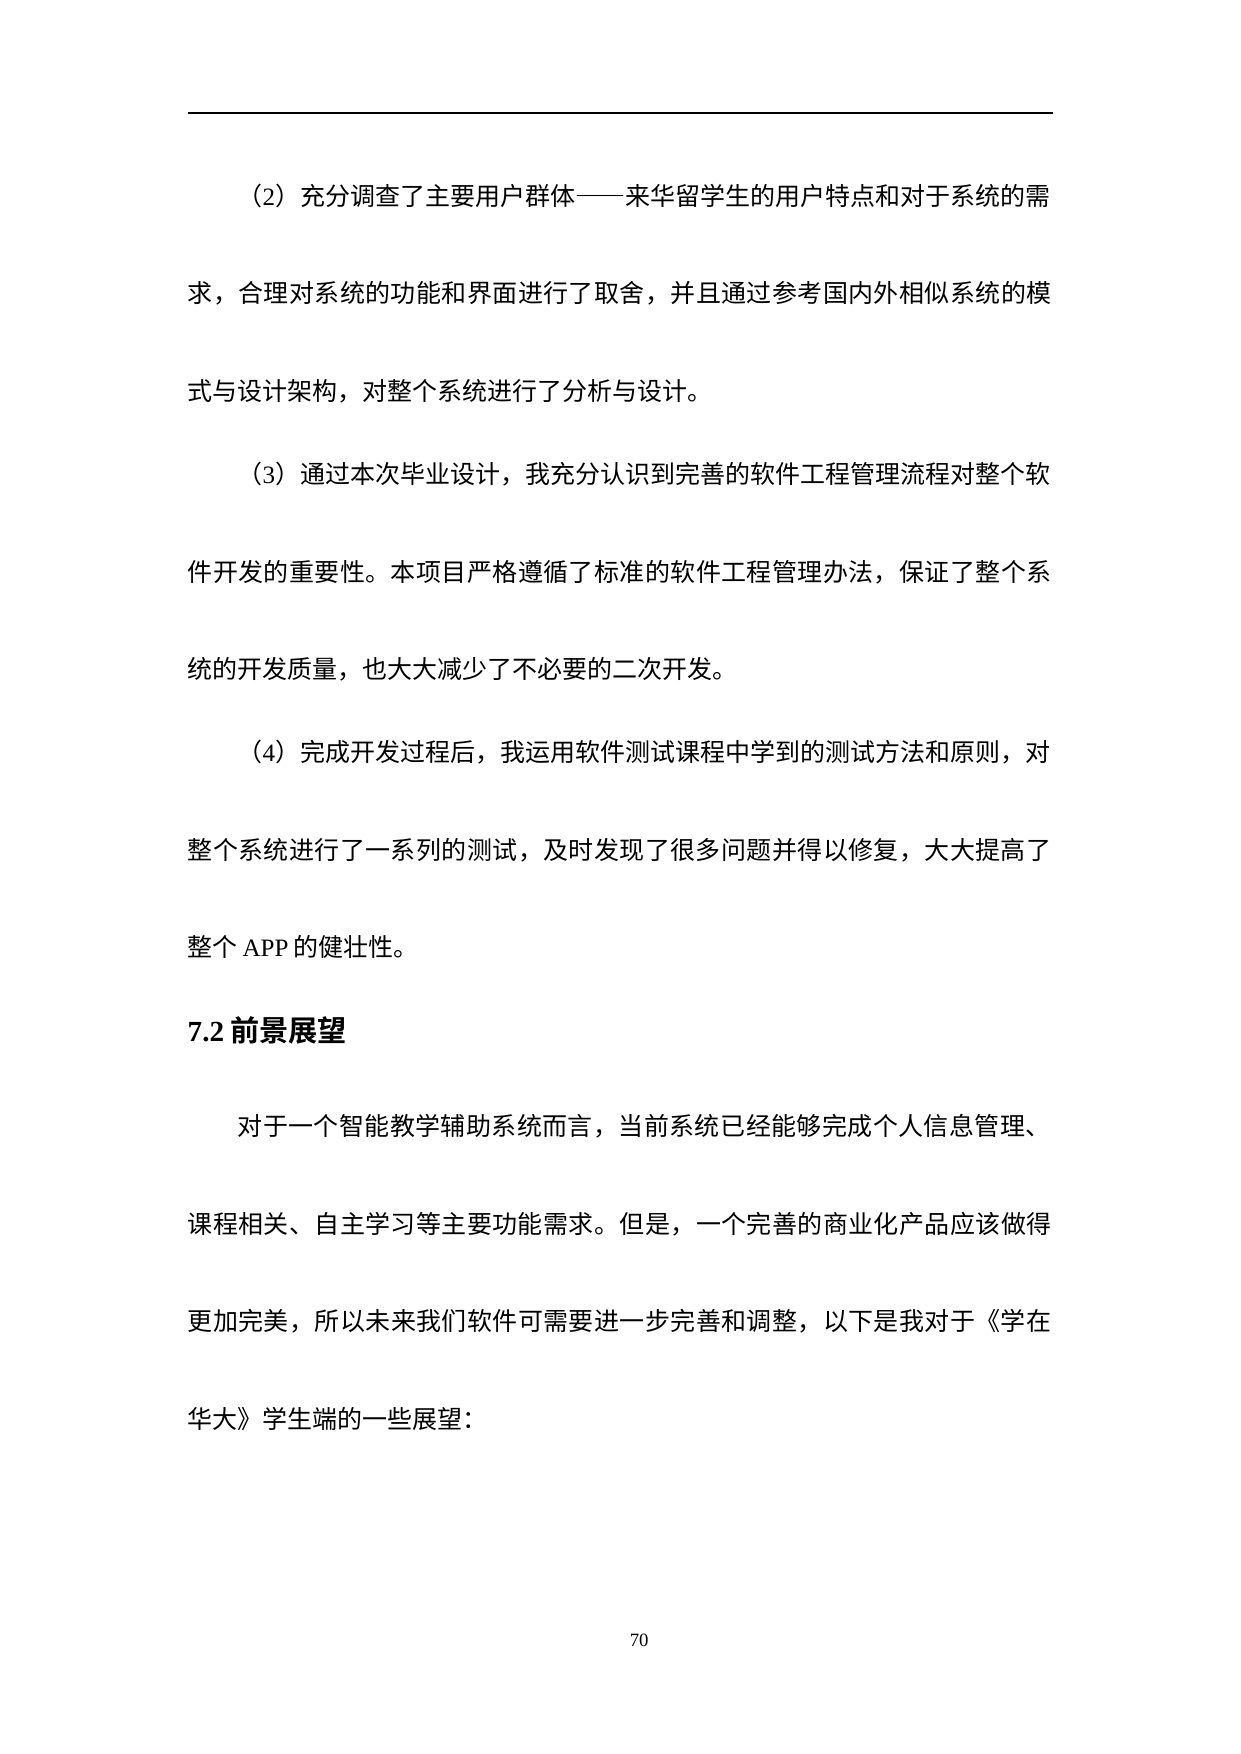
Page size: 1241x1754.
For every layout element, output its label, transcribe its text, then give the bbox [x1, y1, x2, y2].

text （4）完成开发过程后，我运用软件测试课程中学到的测试方法和原则，对整个系统进行了一系列的测试，及时发现了很多问题并得以修复，大大提高了整个APP的健壮性。 [187, 718, 1053, 978]
text （3）通过本次毕业设计，我充分认识到完善的软件工程管理流程对整个软件开发的重要性。本项目严格遵循了标准的软件工程管理办法，保证了整个系统的开发质量，也大大减少了不必要的二次开发。 [187, 440, 1053, 700]
text 对于一个智能教学辅助系统而言，当前系统已经能够完成个人信息管理、课程相关、自主学习等主要功能需求。但是，一个完善的商业化产品应该做得更加完美，所以未来我们软件可需要进一步完善和调整，以下是我对于《学在华大》学生端的一些展望： [187, 1092, 1053, 1450]
subtitle 7.2前景展望 [187, 996, 1053, 1061]
text （2）充分调查了主要用户群体——来华留学生的用户特点和对于系统的需求，合理对系统的功能和界面进行了取舍，并且通过参考国内外相似系统的模式与设计架构，对整个系统进行了分析与设计。 [187, 162, 1053, 422]
